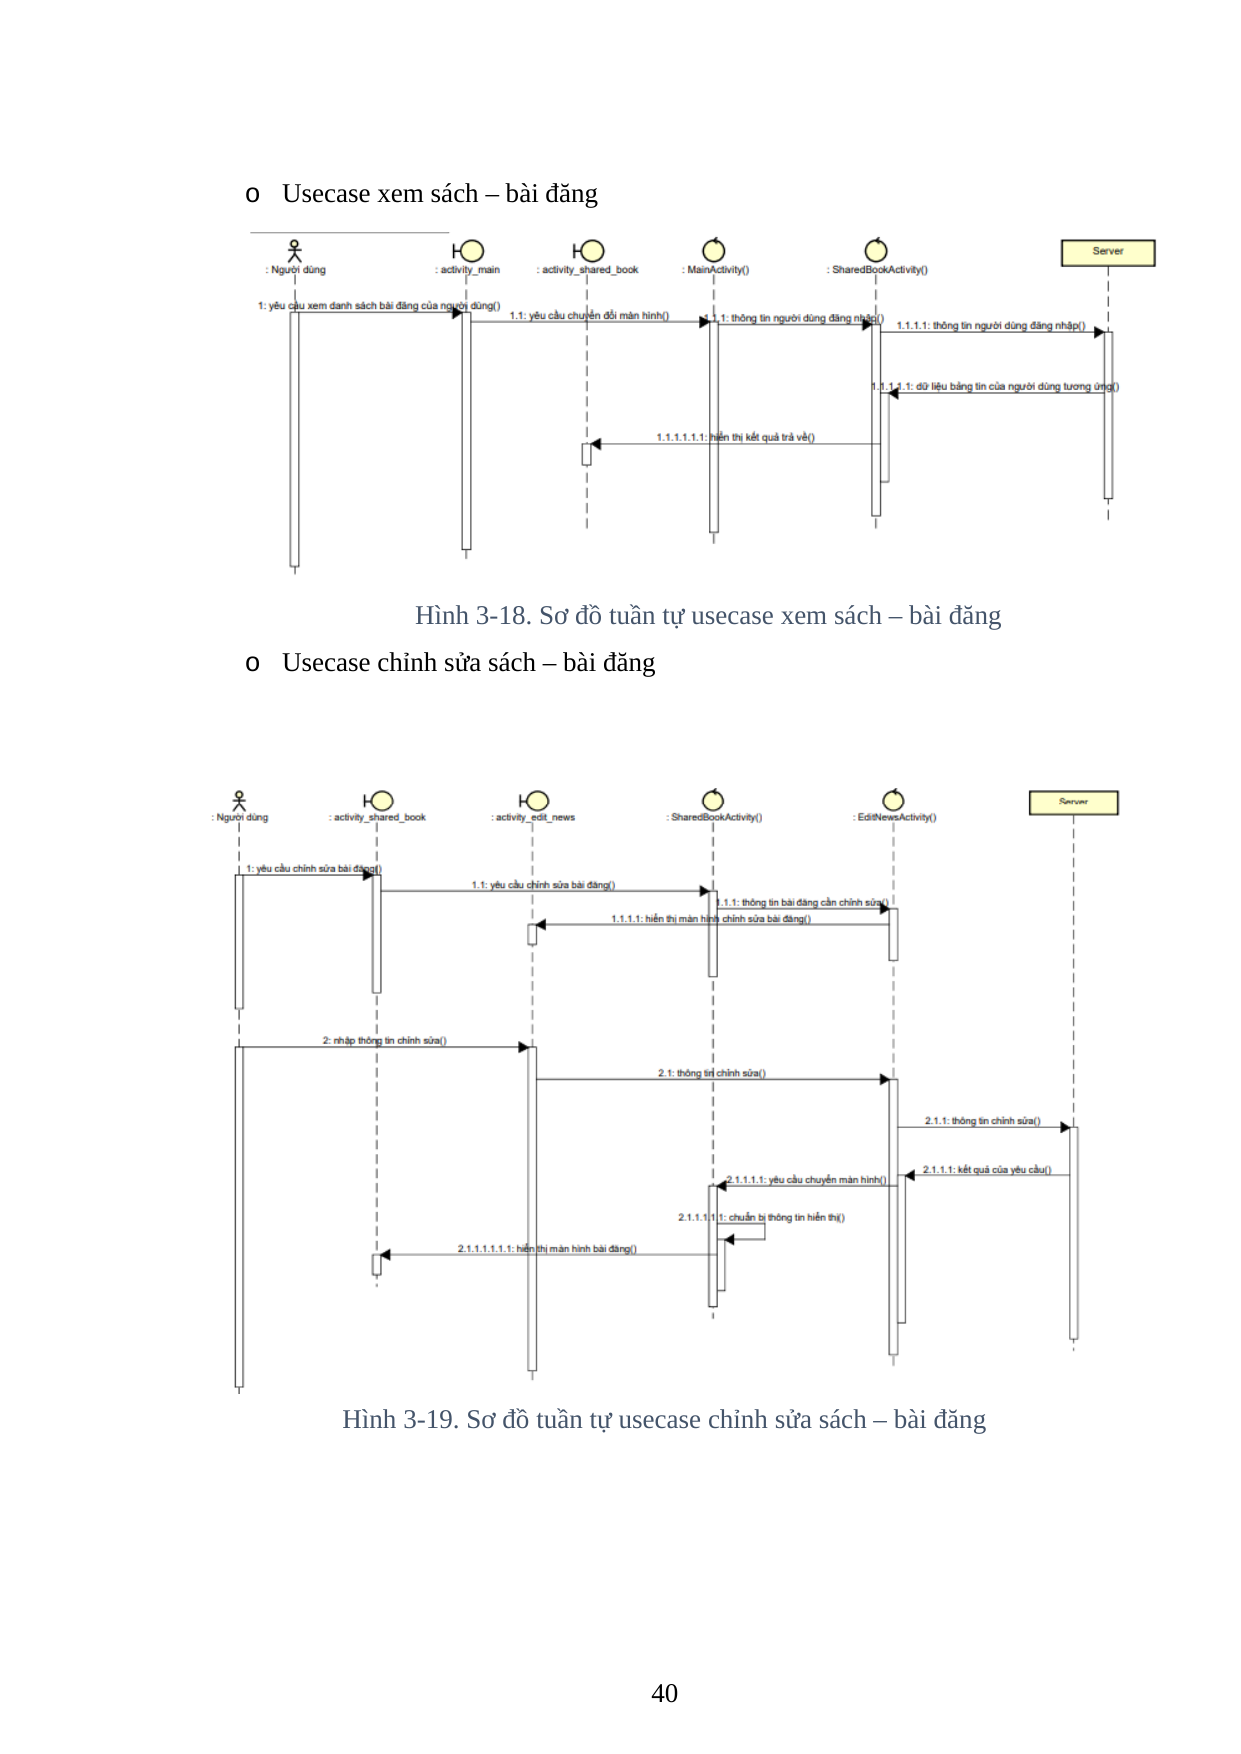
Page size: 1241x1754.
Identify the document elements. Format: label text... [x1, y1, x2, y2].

picture [206, 788, 1122, 1394]
picture [250, 232, 1166, 590]
list Usecase xem sách – bài đăng [244, 177, 1122, 211]
